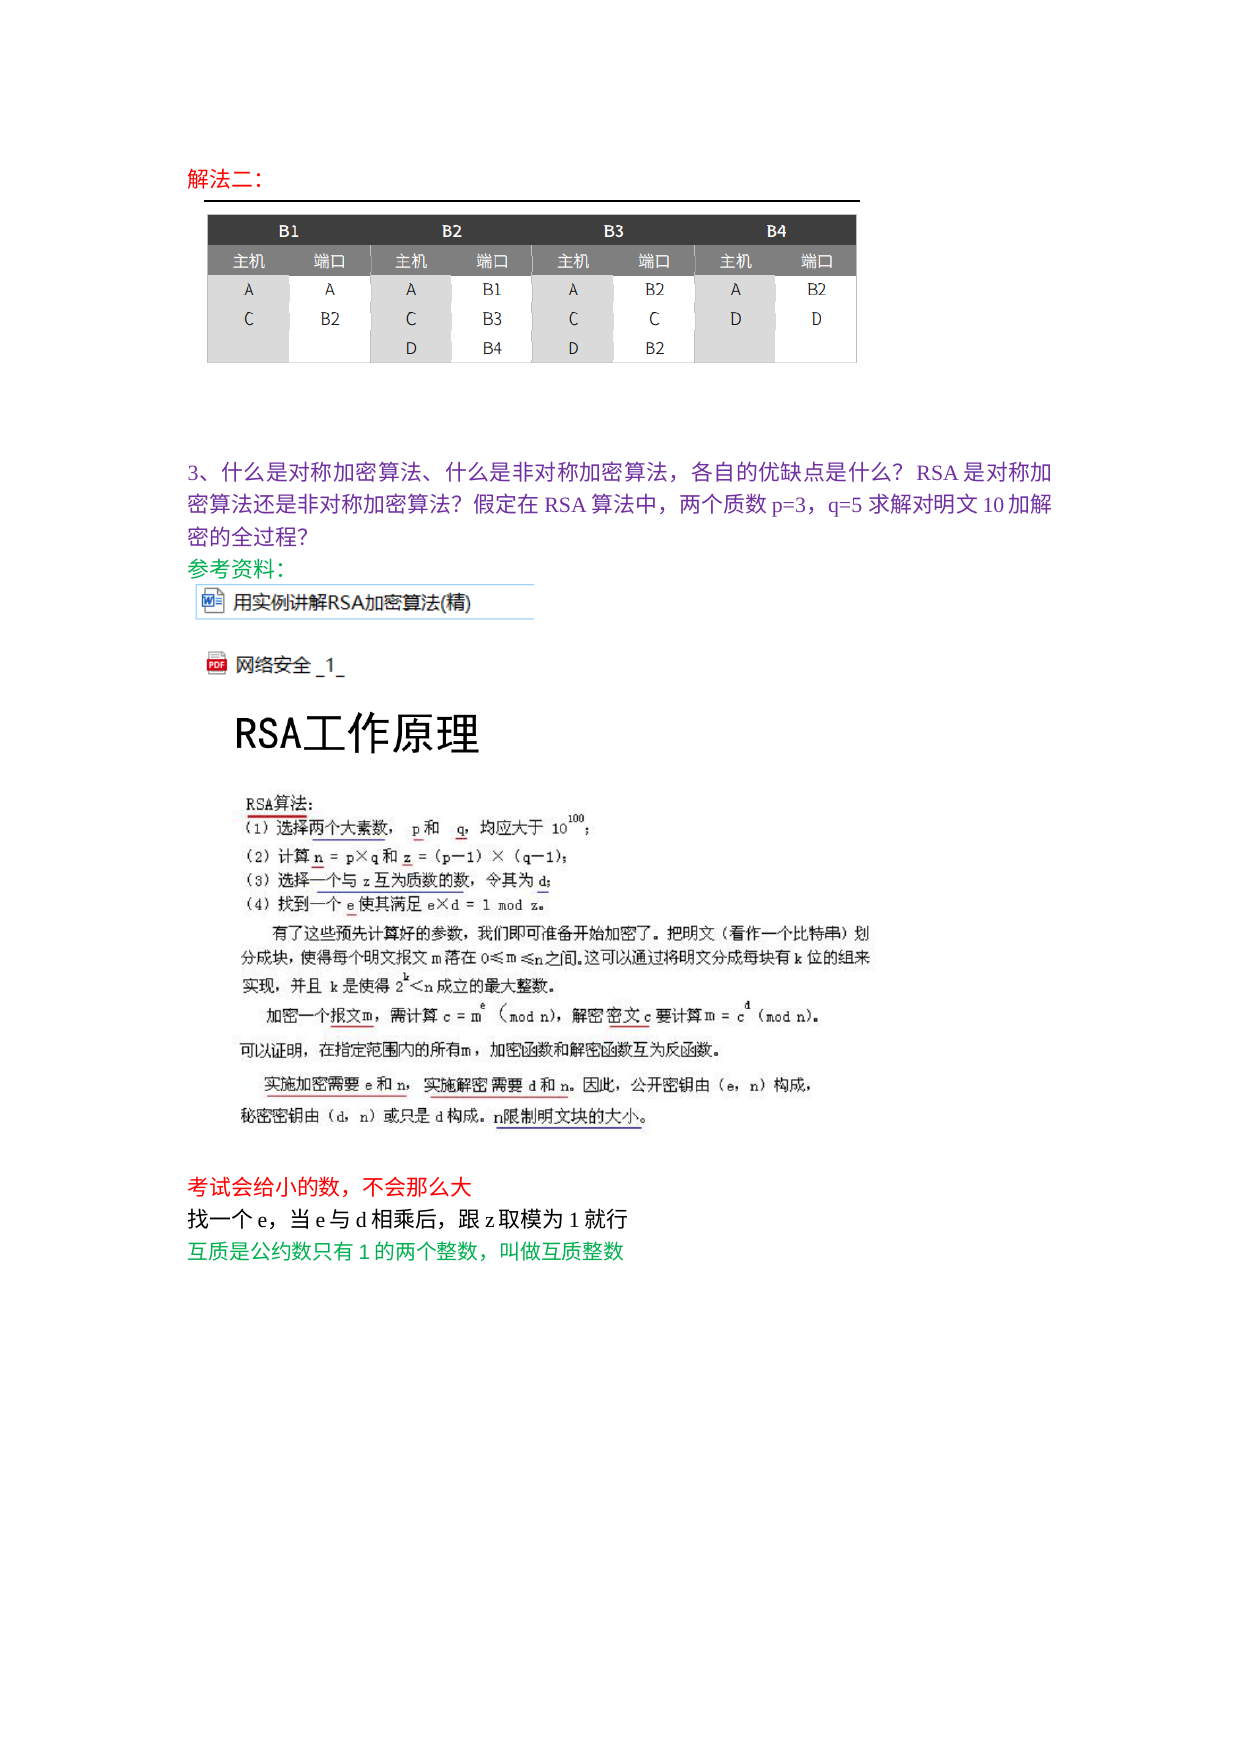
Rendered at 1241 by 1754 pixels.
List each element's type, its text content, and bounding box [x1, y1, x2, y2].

text 3、什么是对称加密算法、什么是非对称加密算法，各自的优缺点是什么？RSA是对称加密算法还是非对称加密算法？假定在RSA算法中，两个质数p=3，q=5 求解对明文10加解密的全过程？ [187, 454, 1053, 552]
picture [187, 682, 1053, 1146]
picture [187, 649, 559, 681]
picture [187, 194, 865, 379]
text 找一个e，当e与d相乘后，跟z取模为1就行 [187, 1202, 1053, 1234]
text 解法二： [187, 162, 1053, 194]
text 考试会给小的数，不会那么大 [187, 1169, 1053, 1202]
picture [187, 584, 534, 621]
text 参考资料： [187, 552, 1053, 584]
text 互质是公约数只有1的两个整数，叫做互质整数 [187, 1234, 1053, 1267]
